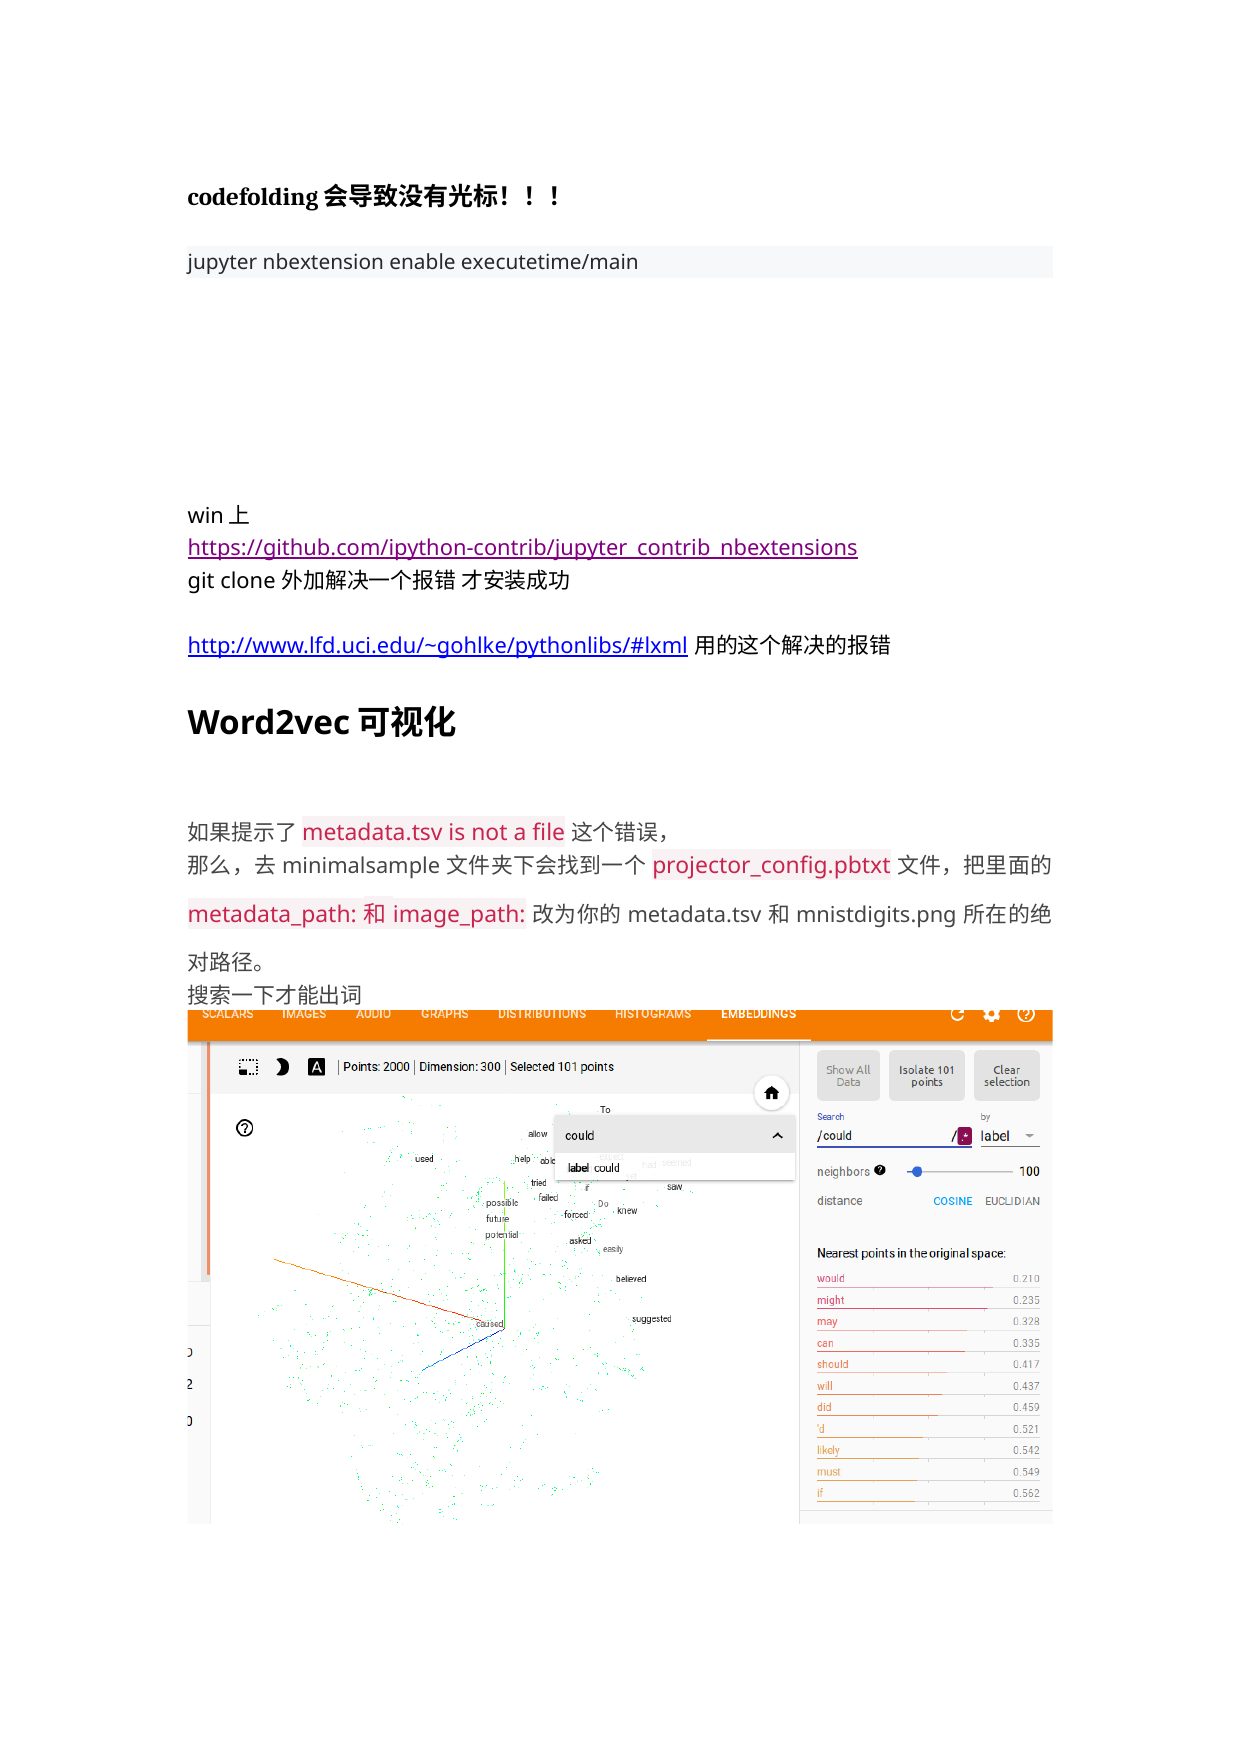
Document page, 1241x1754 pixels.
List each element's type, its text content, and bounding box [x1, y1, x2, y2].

text https://github.com/ipython-contrib/jupyter_contrib_nbextensions [187, 531, 1053, 563]
text git clone 外加解决一个报错 才安装成功 [187, 563, 1053, 596]
text http://www.lfd.uci.edu/~gohlke/pythonlibs/#lxml 用的这个解决的报错 [187, 628, 1053, 661]
subtitle codefolding会导致没有光标！！！ [187, 162, 1053, 227]
text jupyter nbextension enable executetime/main [187, 246, 1053, 278]
text 如果提示了 metadata.tsv is not a file 这个错误， 那么，去 minimalsample 文件夹下会找到一个 projector_config.pbtxt 文件，把里面的 metadata_path: 和 image_path: 改为你的 metadata.tsv 和 mnistdigits.png 所在的绝对路径。 [187, 815, 1053, 977]
picture [187, 1010, 1053, 1524]
text win上 [187, 498, 1053, 531]
text 搜索一下才能出词 [187, 977, 1053, 1010]
subtitle Word2vec可视化 [187, 688, 1053, 753]
